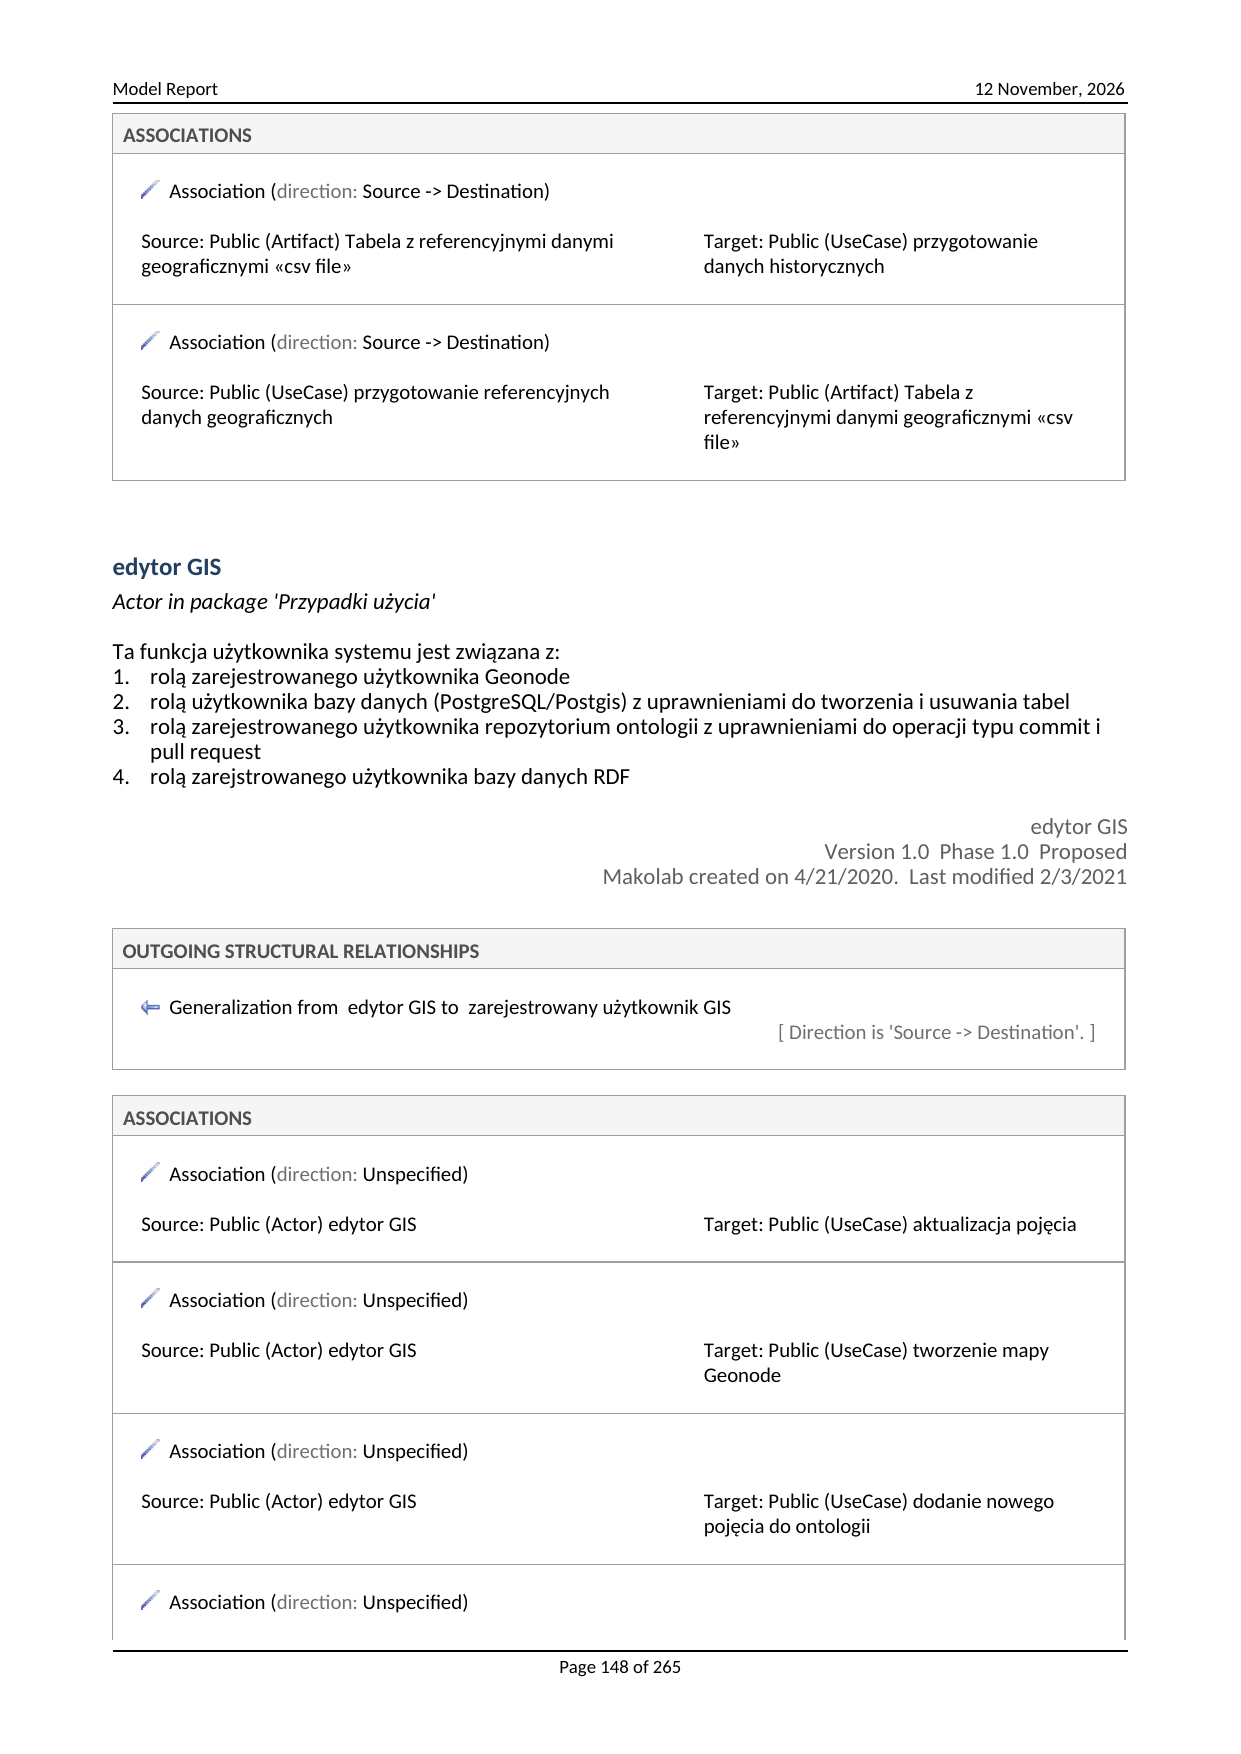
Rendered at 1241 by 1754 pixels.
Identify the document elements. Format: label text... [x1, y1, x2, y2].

text Makolab created on 4/21/2020. Last modified 2/3/2021 [112, 864, 1128, 889]
text Actor in package 'Przypadki użycia' [112, 589, 1128, 614]
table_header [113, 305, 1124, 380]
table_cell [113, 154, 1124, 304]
picture [141, 995, 160, 1015]
picture [141, 1288, 160, 1308]
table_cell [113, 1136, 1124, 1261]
list rolą użytkownika bazy danych (PostgreSQL/Postgis) z uprawnieniami do tworzenia i usuwania tabel [112, 689, 1128, 714]
list rolą zarejestrowanego użytkownika repozytorium ontologii z uprawnieniami do operacji typu commit i pull request [112, 714, 1128, 764]
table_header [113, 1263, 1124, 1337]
picture [141, 331, 160, 350]
picture [141, 1162, 160, 1182]
list rolą zarejestrowanego użytkownika Geonode [112, 664, 1128, 689]
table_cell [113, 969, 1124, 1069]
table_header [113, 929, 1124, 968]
picture [141, 1590, 160, 1610]
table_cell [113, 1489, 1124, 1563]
list rolą zarejstrowanego użytkownika bazy danych RDF [112, 764, 1128, 789]
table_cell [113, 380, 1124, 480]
text edytor GIS [112, 814, 1128, 839]
text Ta funkcja użytkownika systemu jest związana z: [112, 639, 1128, 664]
text Version 1.0 Phase 1.0 Proposed [112, 839, 1128, 864]
subtitle edytor GIS [112, 556, 1128, 581]
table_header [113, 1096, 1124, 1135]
picture [141, 180, 160, 199]
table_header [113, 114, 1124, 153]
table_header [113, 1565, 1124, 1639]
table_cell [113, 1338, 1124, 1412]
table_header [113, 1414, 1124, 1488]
picture [141, 1439, 160, 1459]
